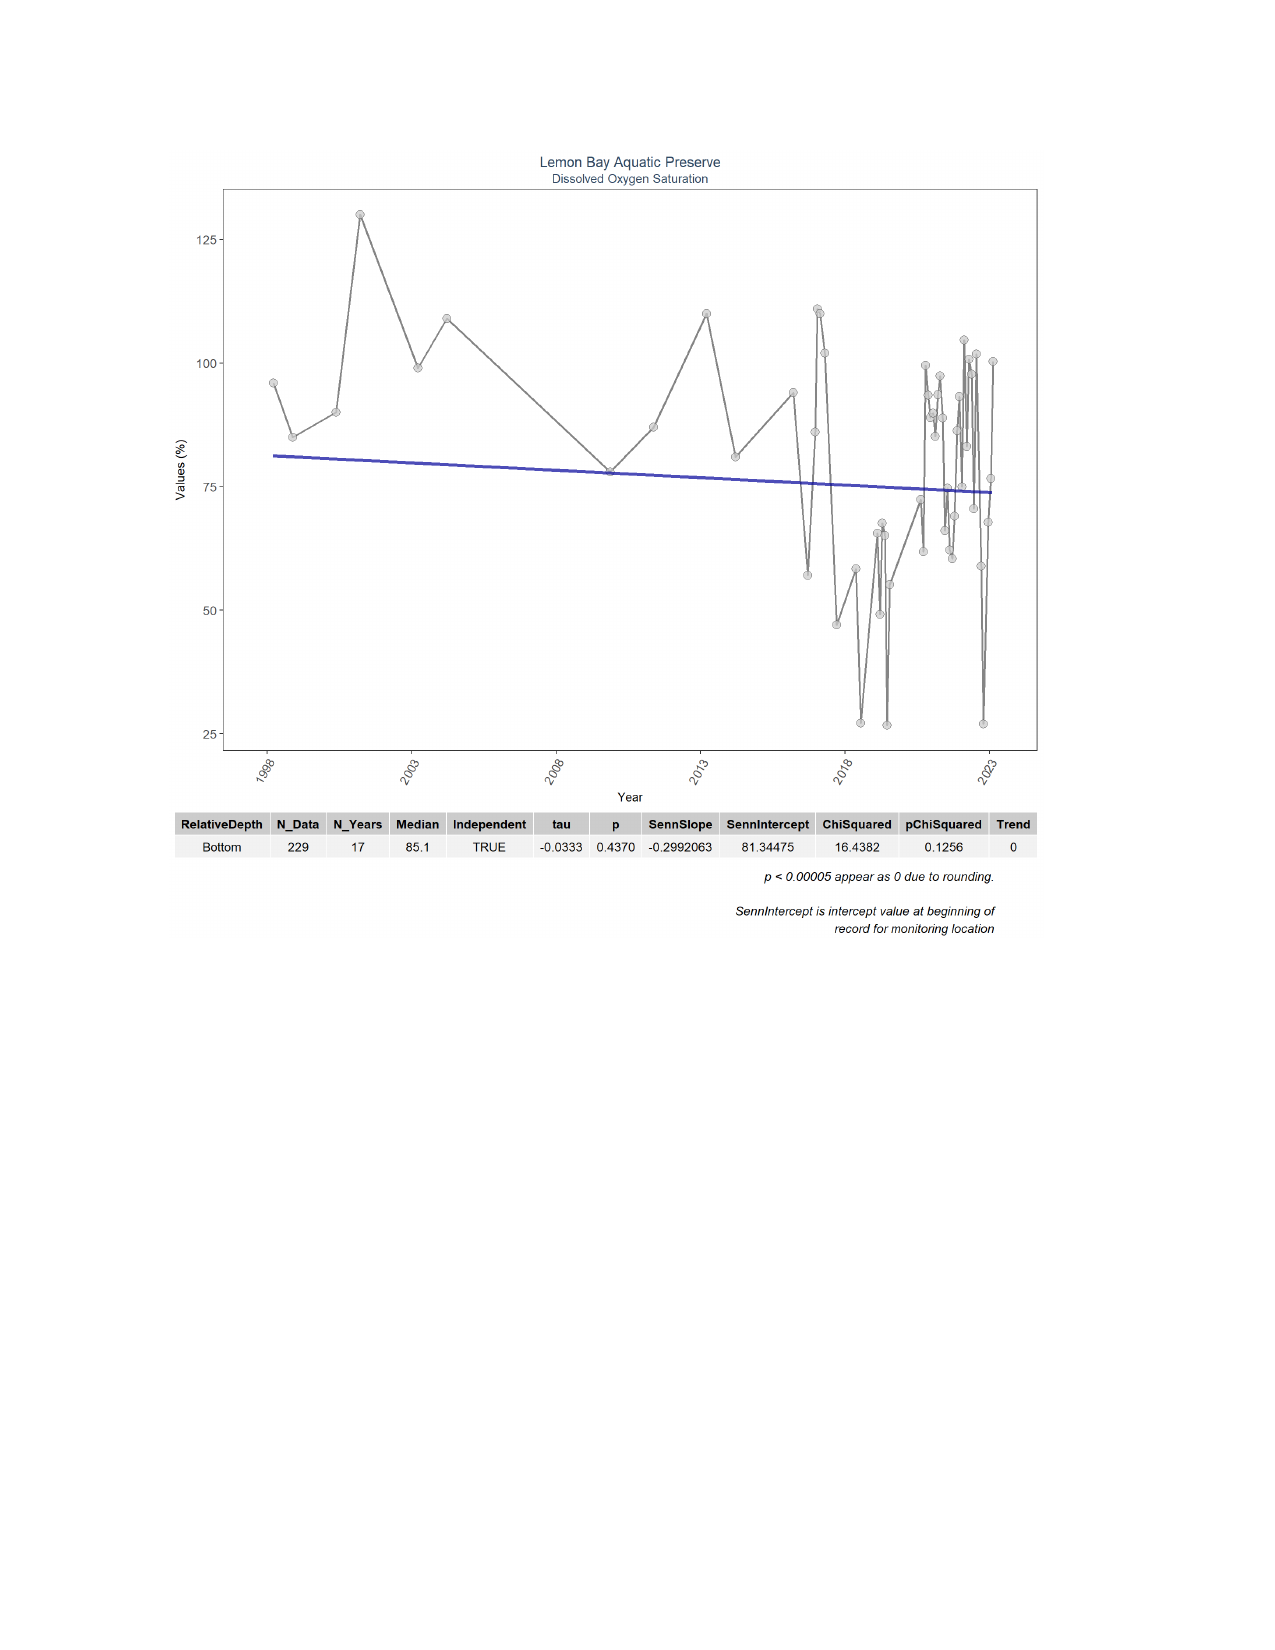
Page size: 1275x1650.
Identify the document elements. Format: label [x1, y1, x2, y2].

picture [168, 150, 1044, 938]
